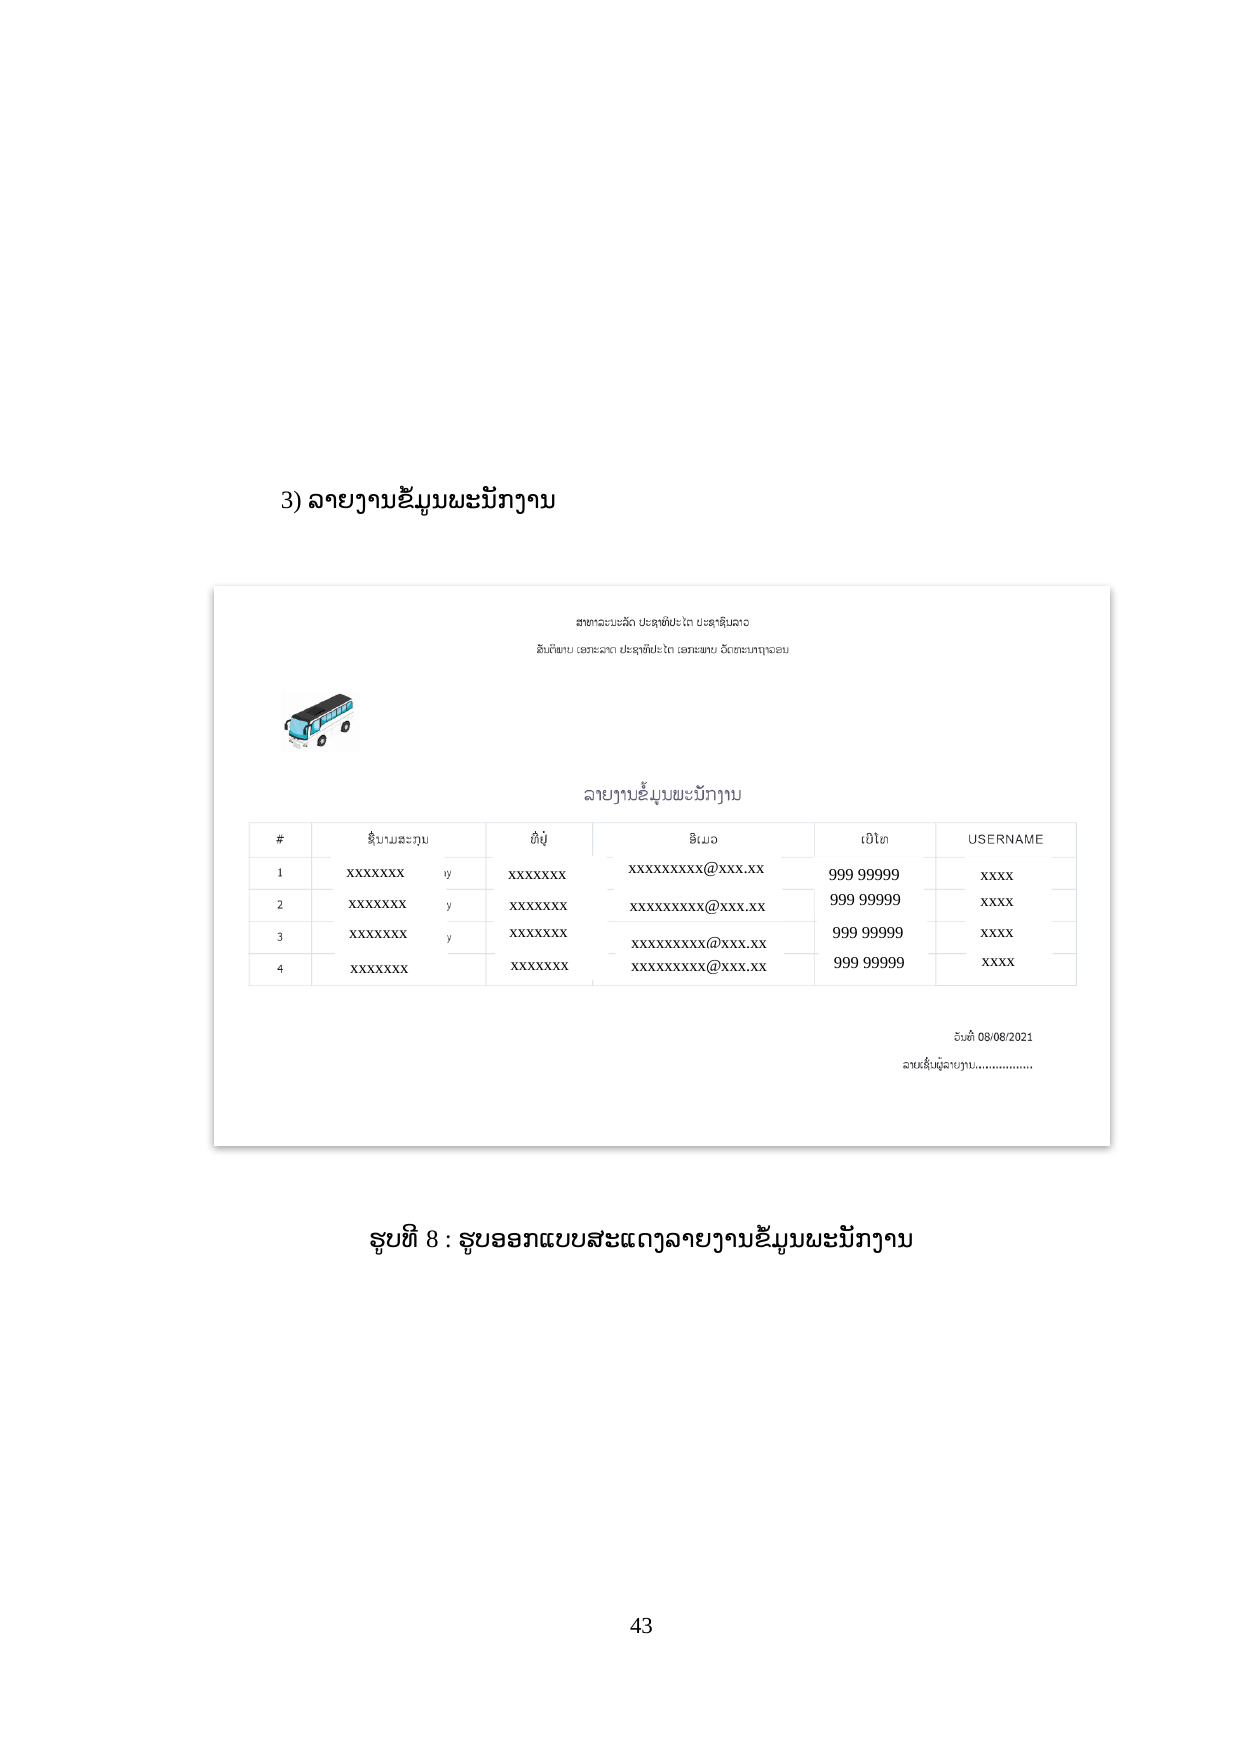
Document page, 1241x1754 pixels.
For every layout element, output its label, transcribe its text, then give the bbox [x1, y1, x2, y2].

picture [228, 601, 1096, 1131]
subtitle 3) ລາຍງານຂໍ້ມູນພະນັກງານ [281, 485, 1090, 514]
text ຮູບທີ 8 : ຮູບອອກແບບສະແດງລາຍງານຂໍ້ມູນພະນັກງານ [192, 1224, 1090, 1253]
